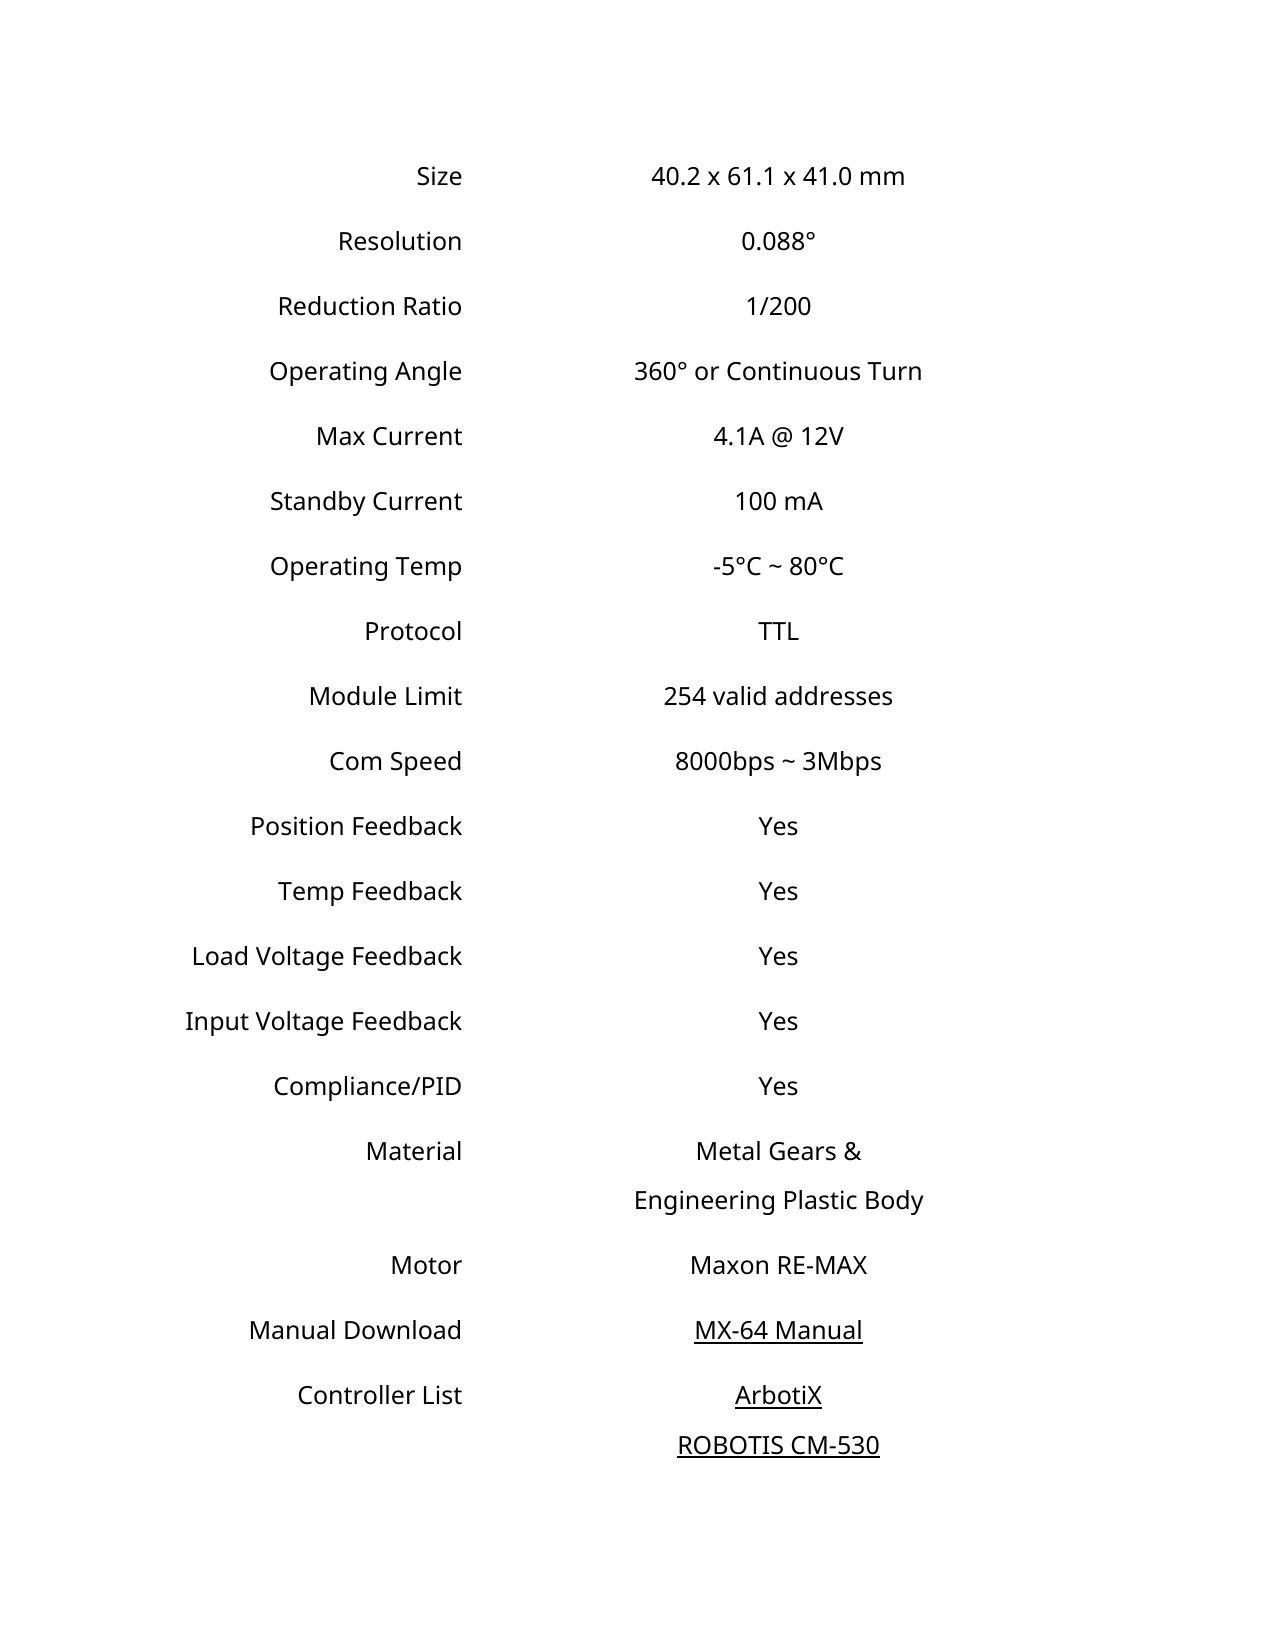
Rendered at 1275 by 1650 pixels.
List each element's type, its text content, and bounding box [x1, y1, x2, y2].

table_cell 254 valid addresses [471, 670, 1086, 735]
table_cell Max Current [161, 410, 471, 475]
table_cell Maxon RE-MAX [471, 1240, 1086, 1304]
table_cell Resolution [161, 215, 471, 280]
table_cell Manual Download [161, 1305, 471, 1369]
table_cell Operating Temp [161, 540, 471, 605]
table_cell MX-64 Manual [471, 1305, 1086, 1369]
table_cell 8000bps ~ 3Mbps [471, 735, 1086, 800]
table_cell Temp Feedback [161, 865, 471, 930]
table_cell 1/200 [471, 280, 1086, 345]
table_cell Com Speed [161, 735, 471, 800]
table_cell 100 mA [471, 475, 1086, 540]
table_cell TTL [471, 605, 1086, 670]
table_cell Yes [471, 865, 1086, 930]
table_cell 40.2 x 61.1 x 41.0 mm [471, 150, 1086, 215]
table_cell Reduction Ratio [161, 280, 471, 345]
table_cell Input Voltage Feedback [161, 995, 471, 1060]
table_cell Yes [471, 1060, 1086, 1125]
table_cell 4.1A @ 12V [471, 410, 1086, 475]
table_cell Operating Angle [161, 345, 471, 410]
table_cell 0.088° [471, 215, 1086, 280]
table_cell Motor [161, 1240, 471, 1304]
table_cell Metal Gears & Engineering Plastic Body [471, 1125, 1086, 1239]
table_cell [471, 1370, 1086, 1500]
table_cell Compliance/PID [161, 1060, 471, 1125]
table_cell Controller List [161, 1370, 471, 1500]
table_cell Position Feedback [161, 800, 471, 865]
table_cell 360° or Continuous Turn [471, 345, 1086, 410]
table_cell Protocol [161, 605, 471, 670]
table_cell Material [161, 1125, 471, 1239]
table_cell Module Limit [161, 670, 471, 735]
table_cell Standby Current [161, 475, 471, 540]
table_cell Size [161, 150, 471, 215]
table_cell -5°C ~ 80°C [471, 540, 1086, 605]
table_cell Yes [471, 800, 1086, 865]
table_cell Load Voltage Feedback [161, 930, 471, 995]
table_cell Yes [471, 930, 1086, 995]
table_cell Yes [471, 995, 1086, 1060]
